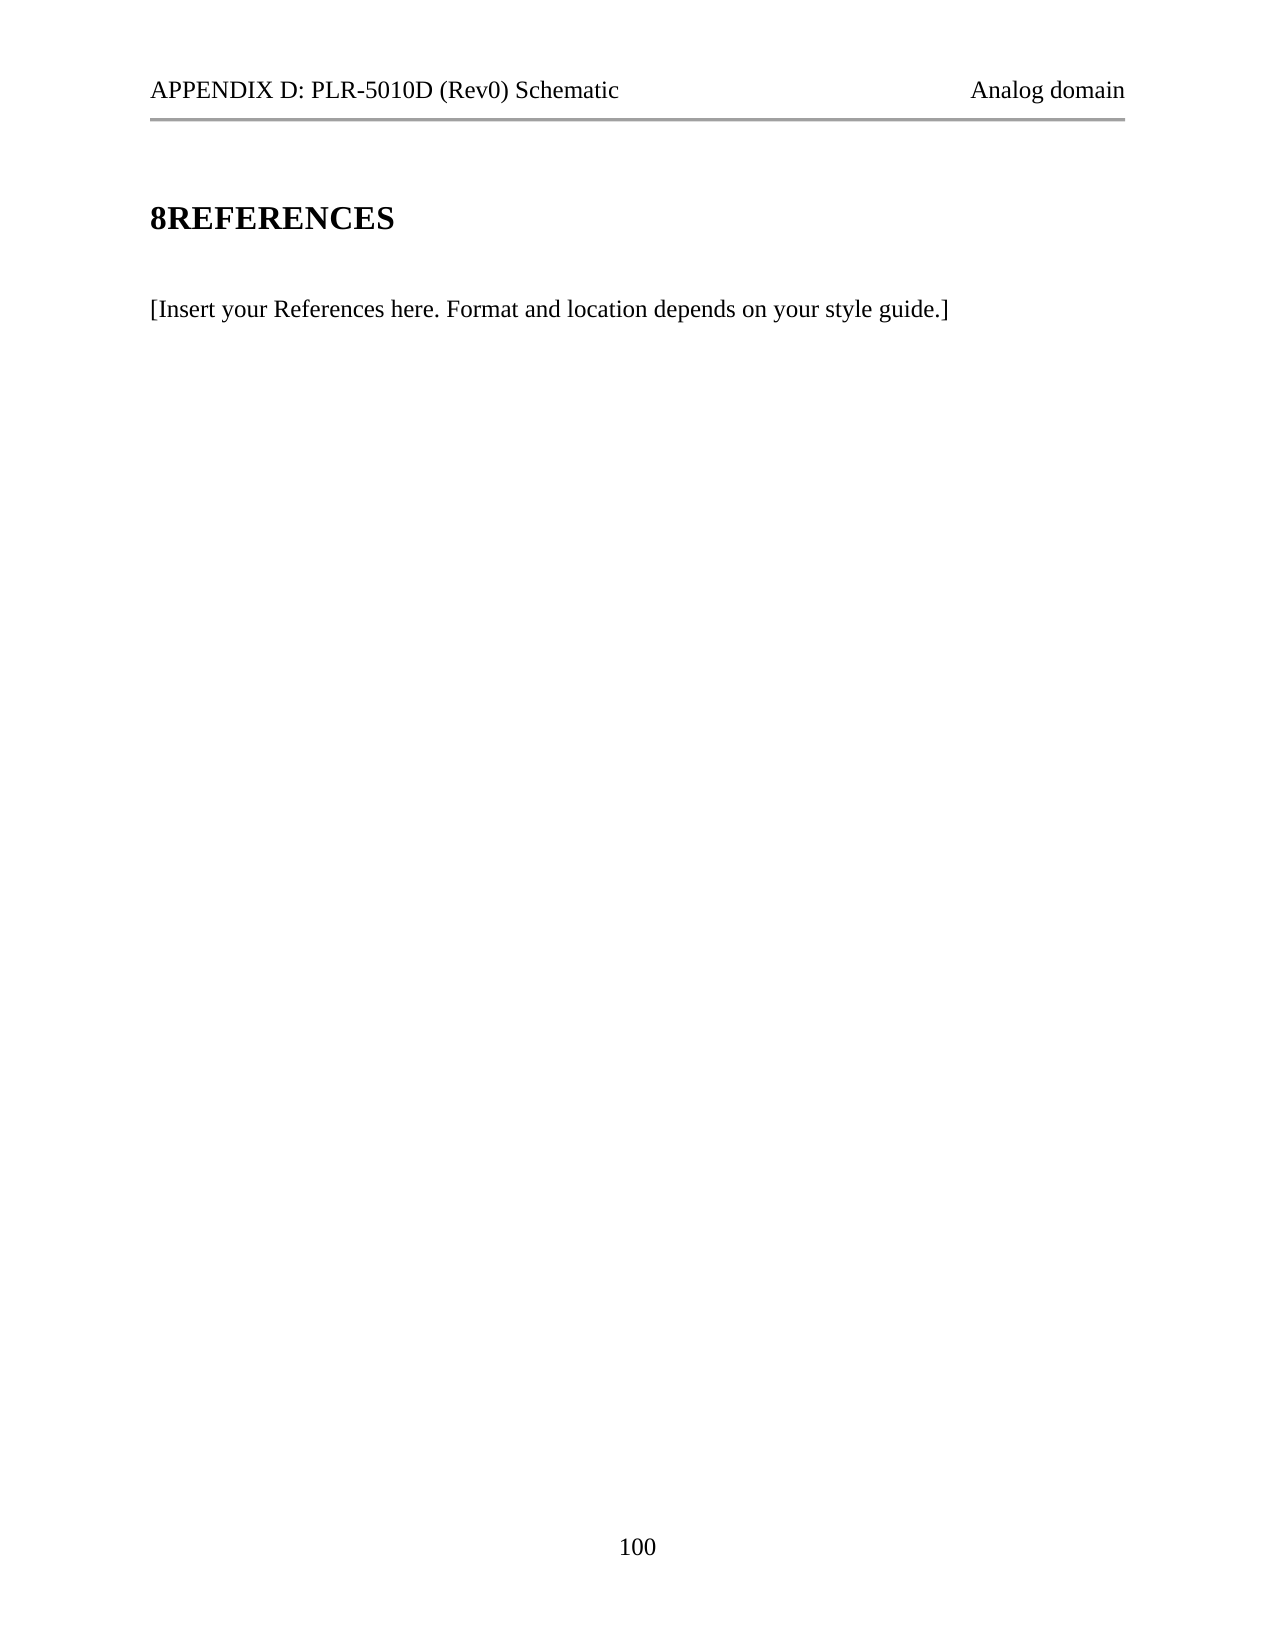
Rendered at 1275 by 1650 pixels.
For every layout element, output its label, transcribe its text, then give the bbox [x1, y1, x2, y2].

subtitle References [150, 199, 1125, 237]
text [Insert your References here. Format and location depends on your style guide.] [150, 294, 1125, 322]
